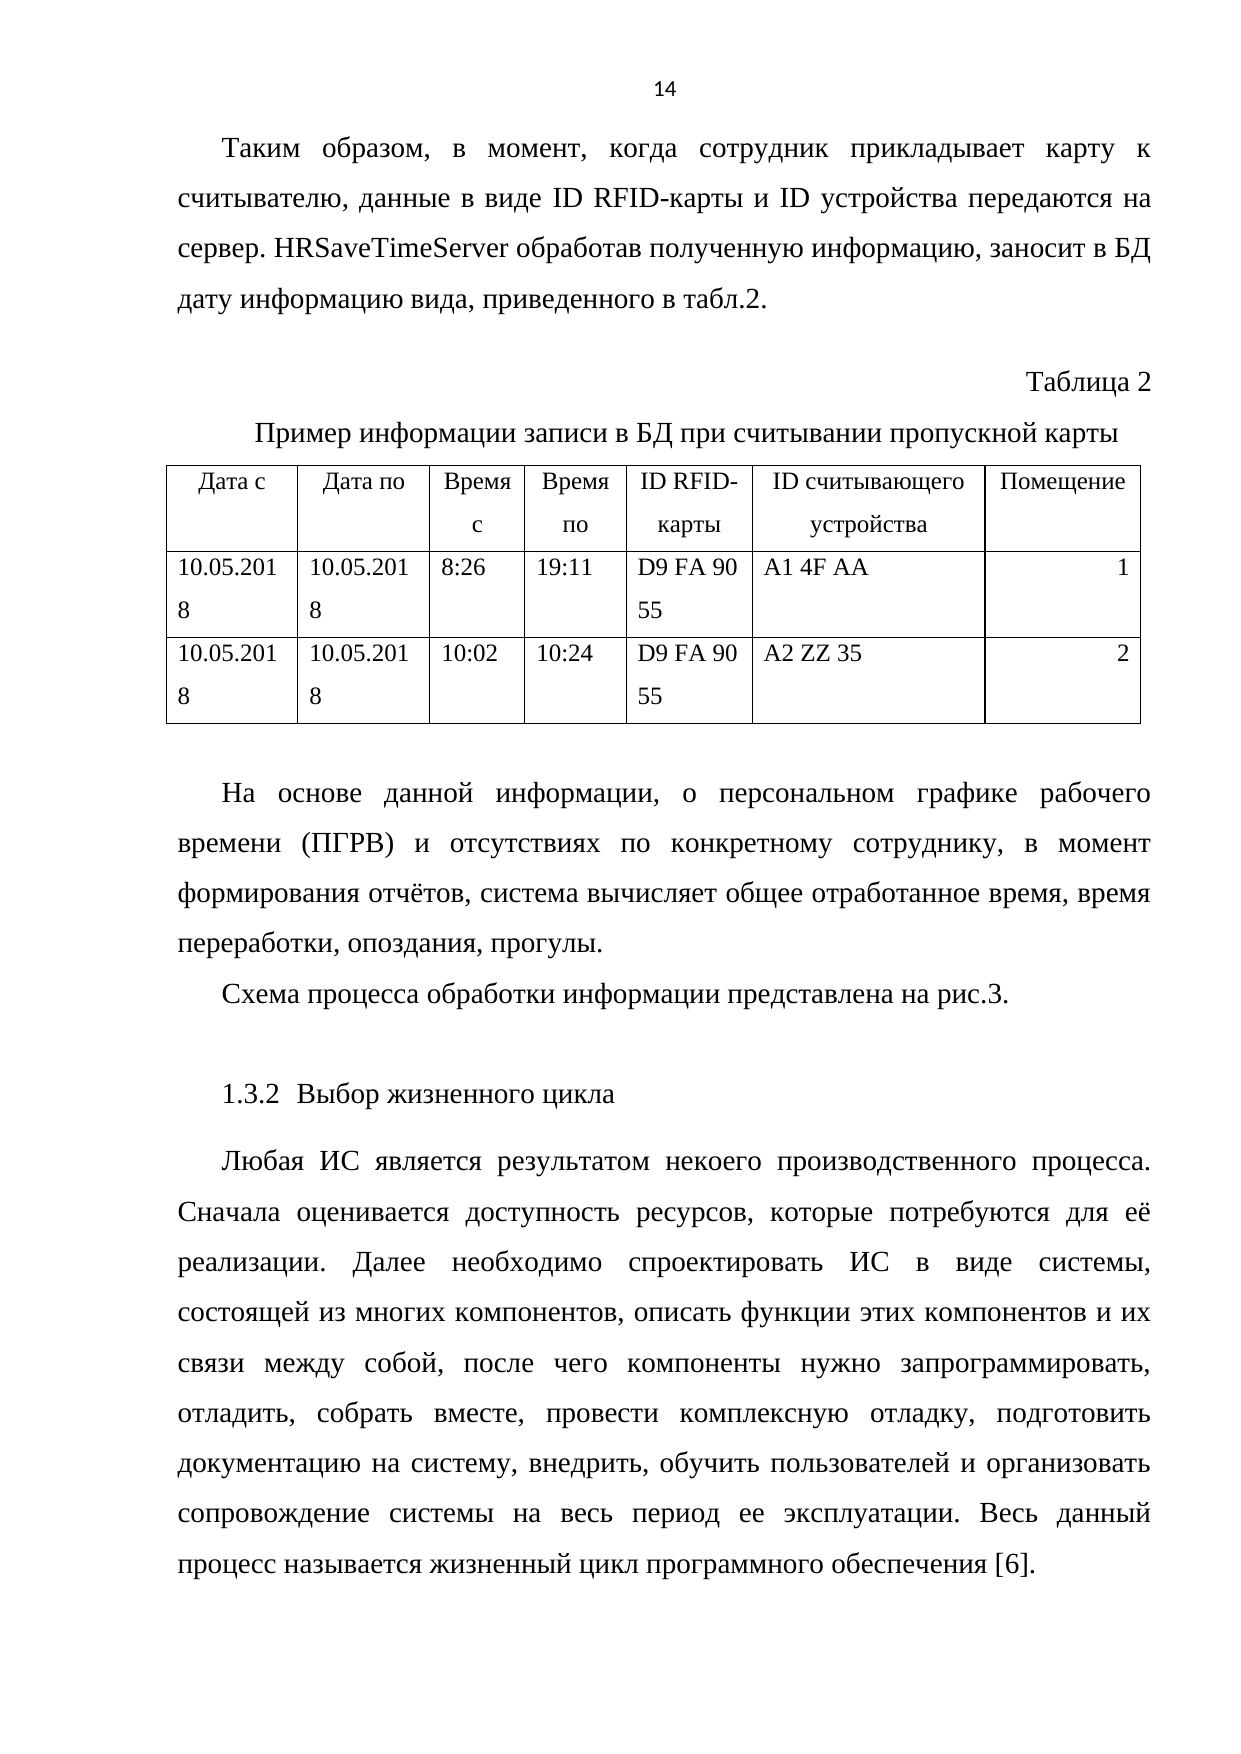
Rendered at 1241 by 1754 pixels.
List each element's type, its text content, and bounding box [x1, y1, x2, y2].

table_cell D9 FA 90 55 [627, 552, 752, 637]
table_cell 10.05.2018 [167, 638, 297, 723]
table_header ID считывающего устройства [753, 466, 984, 551]
table_cell 10:24 [525, 638, 626, 723]
table_header Дата с [167, 466, 297, 551]
list Выбор жизненного цикла [221, 1077, 1152, 1110]
table_header Время с [430, 466, 524, 551]
text На основе данной информации, о персональном графике рабочего времени (ПГРВ) и отсутствиях по конкретному сотруднику, в момент формирования отчётов, система вычисляет общее отработанное время, время переработки, опоздания, прогулы. [177, 775, 1152, 959]
table_cell 19:11 [525, 552, 626, 637]
table_header Дата по [298, 466, 429, 551]
table_header Время по [525, 466, 626, 551]
table_cell 10:02 [430, 638, 524, 723]
table_cell 10.05.2018 [167, 552, 297, 637]
table_cell A1 4F AA [753, 552, 984, 637]
table_cell 10.05.2018 [298, 552, 429, 637]
text Пример информации записи в БД при считывании пропускной карты [177, 415, 1152, 448]
text Любая ИС является результатом некоего производственного процесса. Сначала оценивается доступность ресурсов, которые потребуются для её реализации. Далее необходимо спроектировать ИС в виде системы, состоящей из многих компонентов, описать функции этих компонентов и их связи между собой, после чего компоненты нужно запрограммировать, отладить, собрать вместе, провести комплексную отладку, подготовить документацию на систему, внедрить, обучить пользователей и организовать сопровождение системы на весь период ее эксплуатации. Весь данный процесс называется жизненный цикл программного обеспечения [6]. [177, 1143, 1152, 1579]
table_cell 1 [986, 552, 1140, 637]
table_cell 8:26 [430, 552, 524, 637]
text Таблица 2 [177, 364, 1152, 398]
table_cell 2 [986, 638, 1140, 723]
text Таким образом, в момент, когда сотрудник прикладывает карту к считывателю, данные в виде ID RFID-карты и ID устройства передаются на сервер. HRSaveTimeServer обработав полученную информацию, заносит в БД дату информацию вида, приведенного в табл.2. [177, 130, 1152, 314]
table_cell D9 FA 90 55 [627, 638, 752, 723]
table_header ID RFID-карты [627, 466, 752, 551]
table_header Помещение [986, 466, 1140, 551]
text Схема процесса обработки информации представлена на рис.3. [177, 976, 1152, 1009]
table_cell 10.05.2018 [298, 638, 429, 723]
table_cell A2 ZZ 35 [753, 638, 984, 723]
